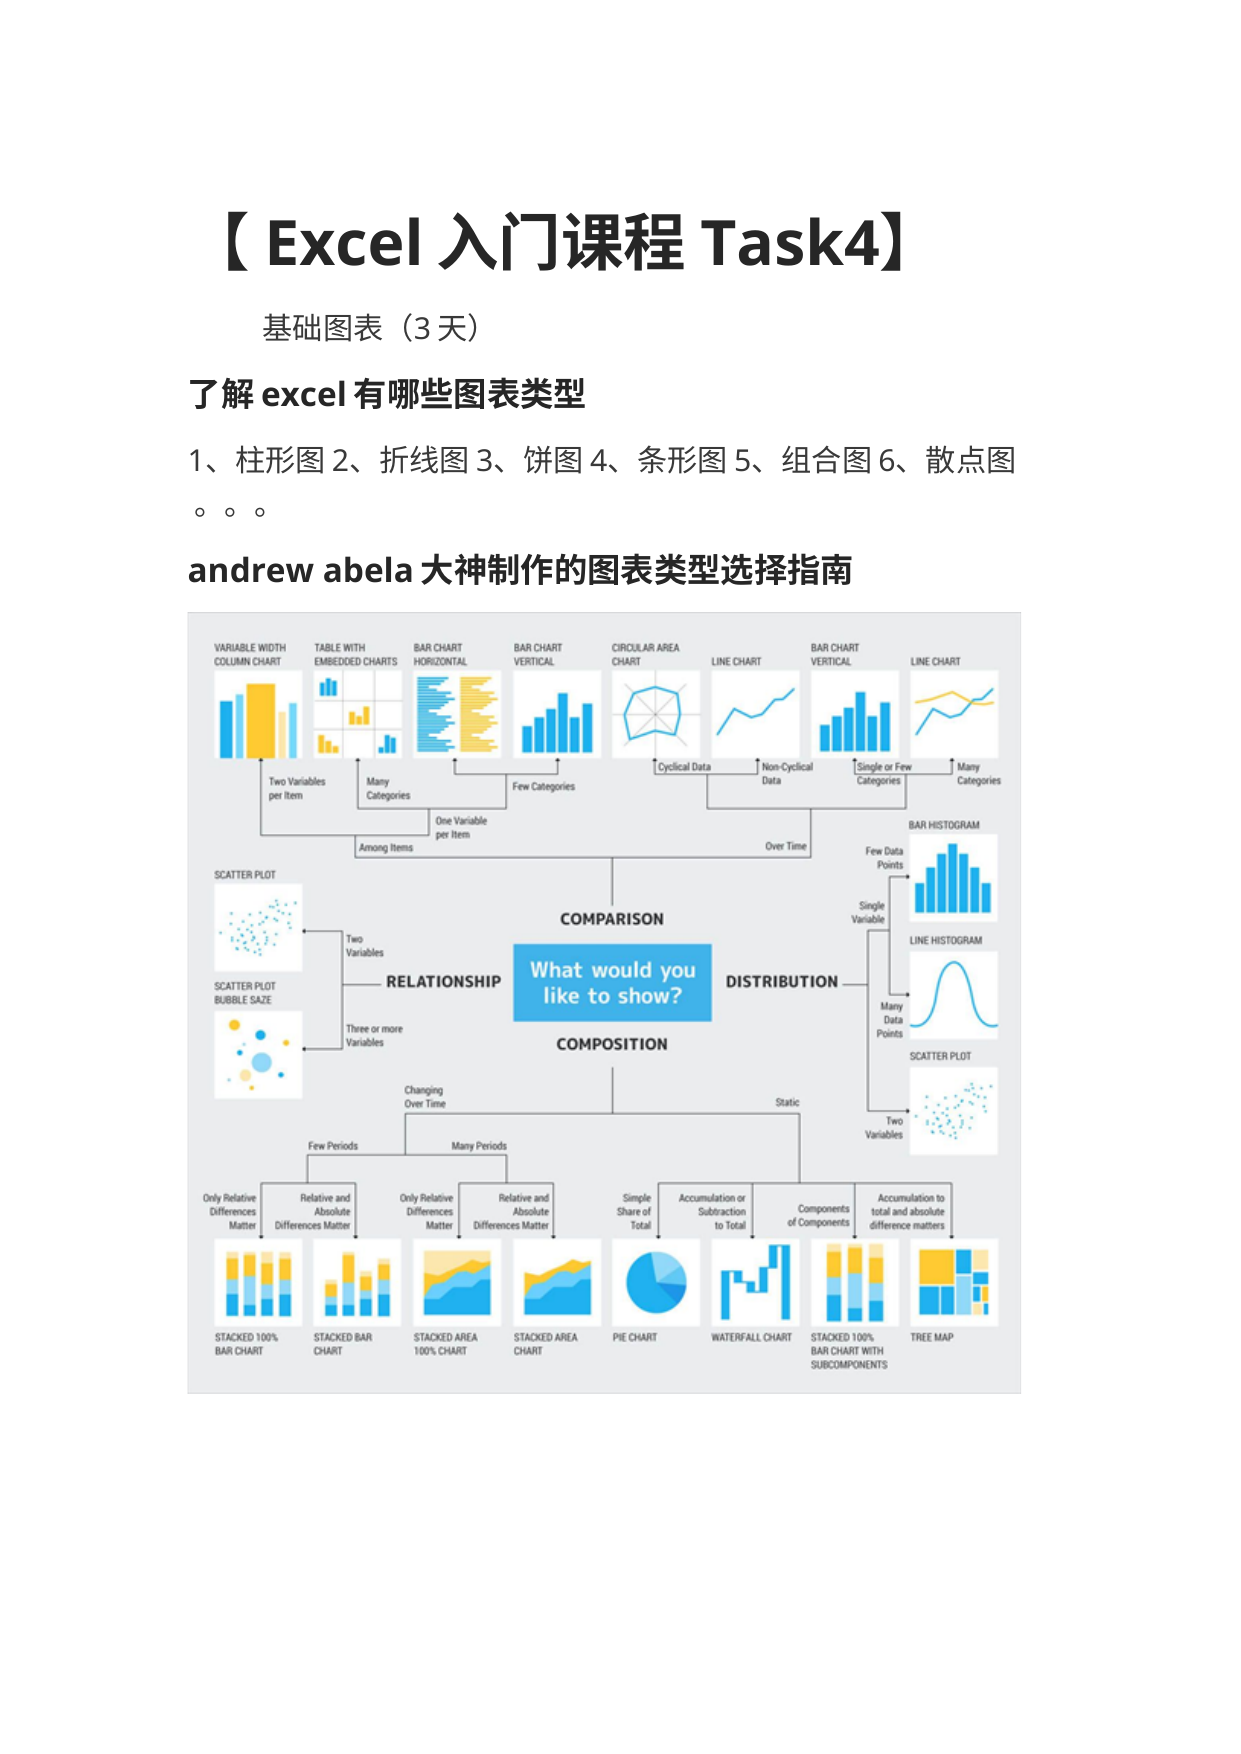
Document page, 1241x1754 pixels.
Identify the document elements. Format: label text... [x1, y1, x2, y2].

picture [187, 612, 1022, 1394]
text 了解excel有哪些图表类型 [187, 348, 1053, 436]
list 基础图表（3天） [187, 304, 1053, 348]
text 1、柱形图2、折线图3、饼图4、条形图5、组合图6、散点图 。。。 [187, 436, 1053, 524]
text andrew abela大神制作的图表类型选择指南 [187, 524, 1053, 613]
text 【 Excel入门课程 Task4】 [187, 172, 1053, 304]
